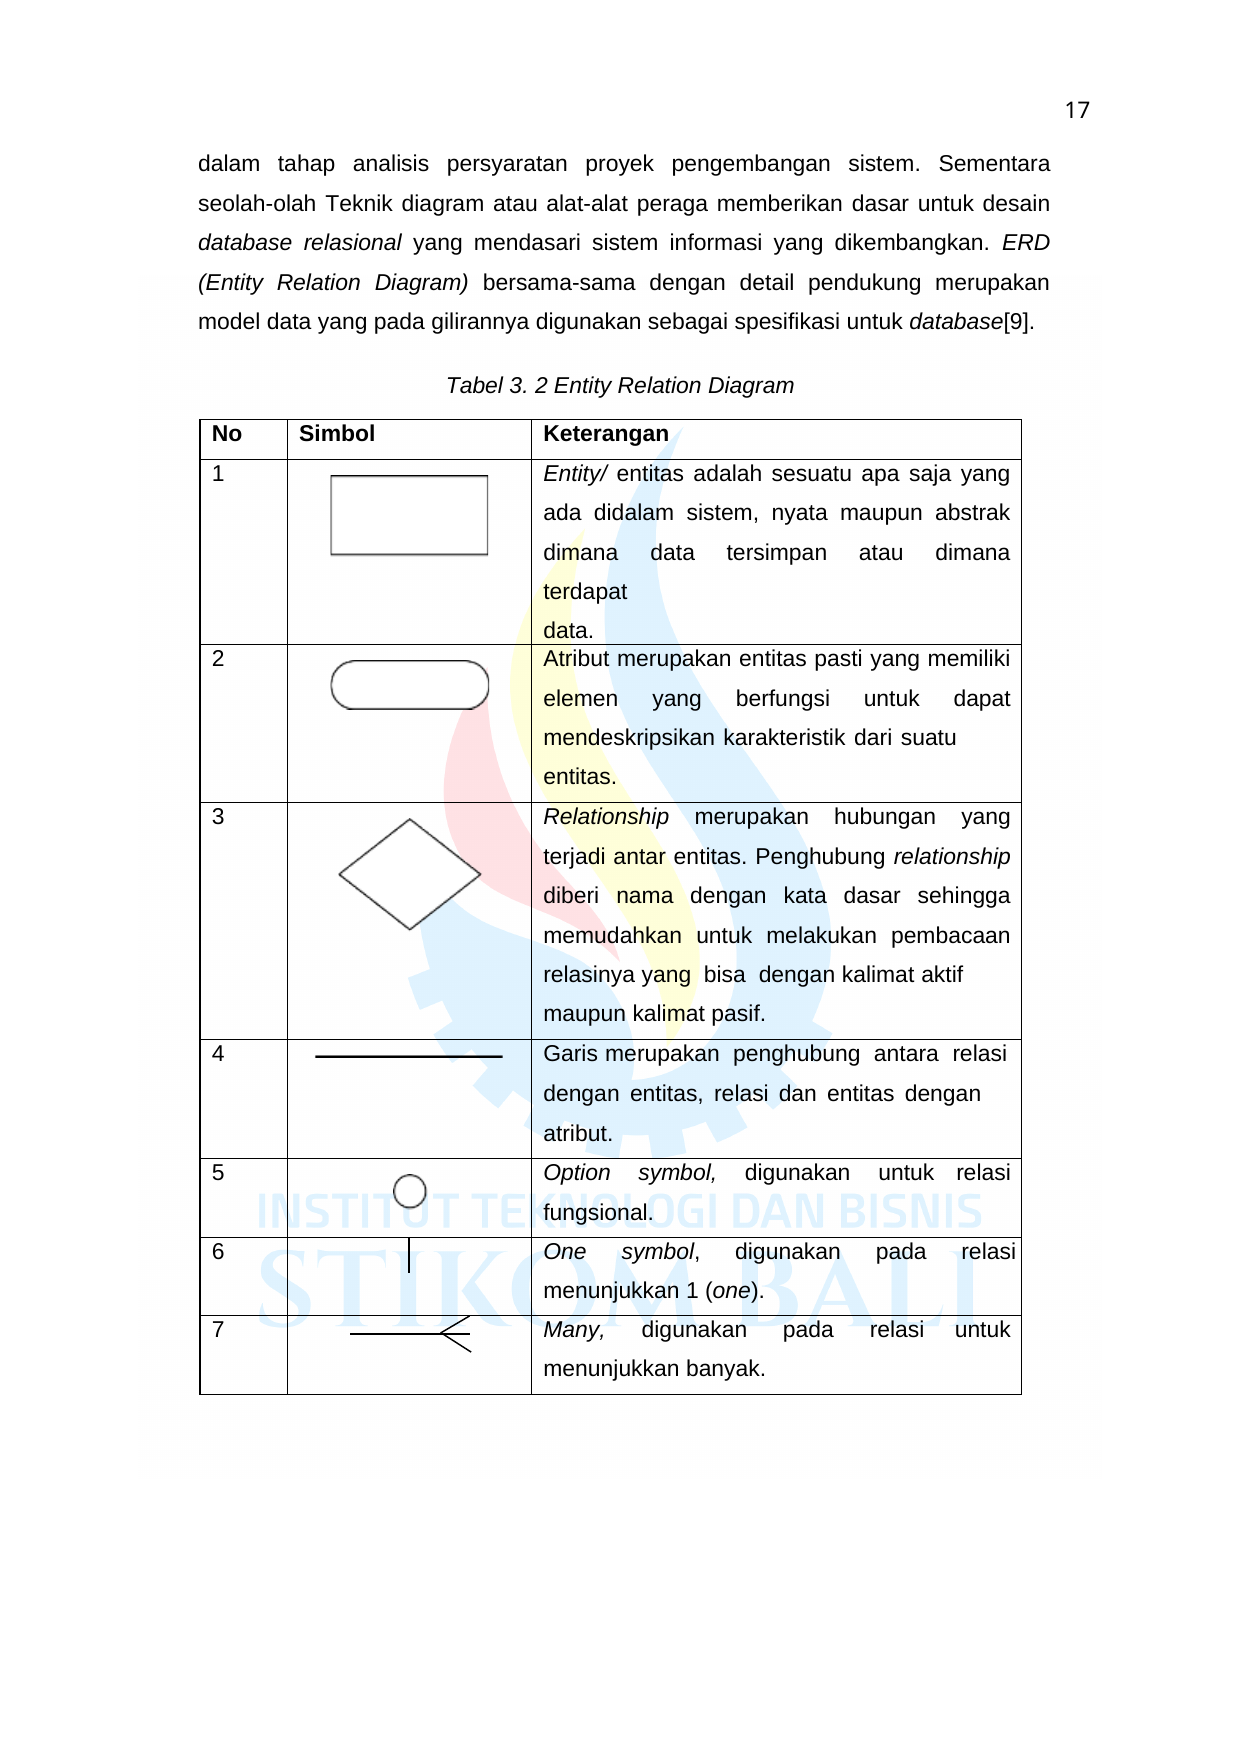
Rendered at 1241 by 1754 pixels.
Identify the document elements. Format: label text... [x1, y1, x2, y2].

table_header Keterangan [532, 420, 1021, 459]
table_header No [201, 420, 287, 459]
table_cell Entity/ entitas adalah sesuatu apa saja yang ada didalam sistem, nyata maupun abstrak dimana data tersimpan atau dimana terdapat data. [532, 460, 1021, 644]
table_cell Relationship merupakan hubungan yang terjadi antar entitas. Penghubung relationship diberi nama dengan kata dasar sehingga memudahkan untuk melakukan pembacaan relasinya yang bisa dengan kalimat aktif maupun kalimat pasif. [532, 803, 1021, 1039]
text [198, 150, 1050, 334]
table_cell pada [859, 1238, 946, 1315]
table_cell 2 [201, 645, 287, 802]
table_cell relasi [946, 1238, 1021, 1315]
table_cell relasi [946, 1159, 1021, 1237]
table_cell 1 [201, 460, 287, 644]
table_cell 5 [201, 1159, 287, 1237]
table_cell untuk [946, 1316, 1021, 1394]
table_cell [288, 1159, 531, 1237]
table_cell [288, 645, 531, 802]
table_cell [288, 1273, 531, 1315]
table_cell 6 [201, 1238, 287, 1315]
table_cell One symbol, digunakan menunjukkan 1 (one). [532, 1238, 859, 1315]
picture [338, 818, 483, 932]
table_cell [288, 460, 531, 644]
table_header Simbol [288, 420, 531, 459]
table_cell [288, 1316, 531, 1394]
table_cell Many, digunakan pada menunjukkan banyak. [532, 1316, 859, 1394]
table_cell Atribut merupakan entitas pasti yang memiliki elemen yang berfungsi untuk dapat mendeskripsikan karakteristik dari suatu entitas. [532, 645, 1021, 802]
picture [330, 660, 490, 710]
table_cell [288, 803, 531, 1039]
table_cell [288, 1040, 531, 1158]
table_cell [288, 1238, 408, 1273]
table_cell [410, 1238, 531, 1273]
table_cell 3 [201, 803, 287, 1039]
text Tabel 3. 2 Entity Relation Diagram [150, 372, 1090, 398]
table_cell Option symbol, digunakan fungsional. [532, 1159, 859, 1237]
picture [330, 475, 489, 557]
table_cell untuk [859, 1159, 946, 1237]
table_cell 4 [201, 1040, 287, 1158]
picture [393, 1174, 428, 1210]
table_cell relasi [859, 1316, 946, 1394]
table_cell 7 [201, 1316, 287, 1394]
table_cell Garis merupakan penghubung antara relasi dengan entitas, relasi dan entitas dengan atribut. [532, 1040, 1021, 1158]
